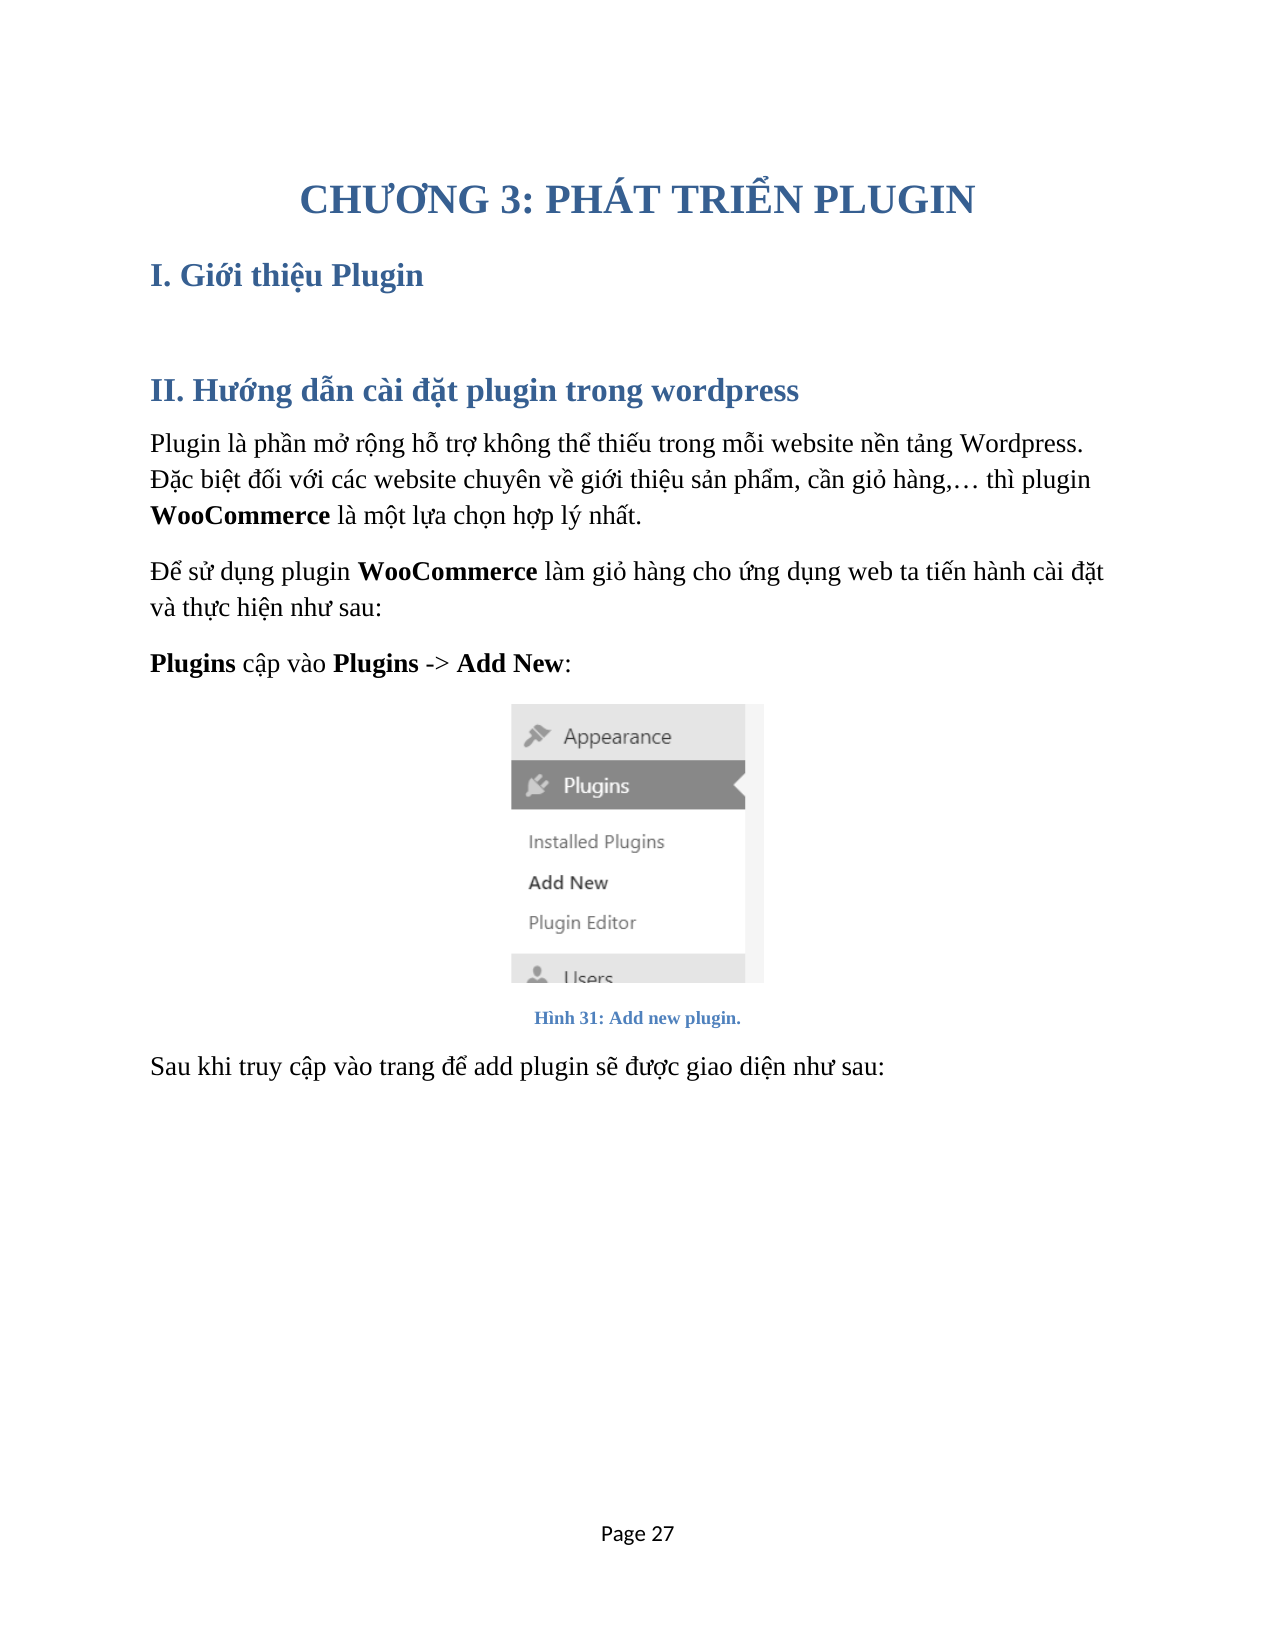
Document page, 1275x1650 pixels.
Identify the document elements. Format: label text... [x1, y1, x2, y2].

text Để sử dụng plugin WooCommerce làm giỏ hàng cho ứng dụng web ta tiến hành cài đặt và thực hiện như sau: [150, 555, 1125, 622]
subtitle II. Hướng dẫn cài đặt plugin trong wordpress [150, 370, 1125, 408]
subtitle I. Giới thiệu Plugin [150, 255, 1125, 293]
text Hình 31: Add new plugin. [150, 1007, 1125, 1029]
text Plugins cập vào Plugins -> Add New: [150, 648, 1125, 679]
picture [511, 704, 764, 983]
text Plugin là phần mở rộng hỗ trợ không thể thiếu trong mỗi website nền tảng Wordpress. Đặc biệt đối với các website chuyên về giới thiệu sản phẩm, cần giỏ hàng,… thì plugin WooCommerce là một lựa chọn hợp lý nhất. [150, 427, 1125, 530]
subtitle CHƯƠNG 3: PHÁT TRIỂN PLUGIN [150, 175, 1125, 223]
text Sau khi truy cập vào trang để add plugin sẽ được giao diện như sau: [150, 1050, 1125, 1081]
